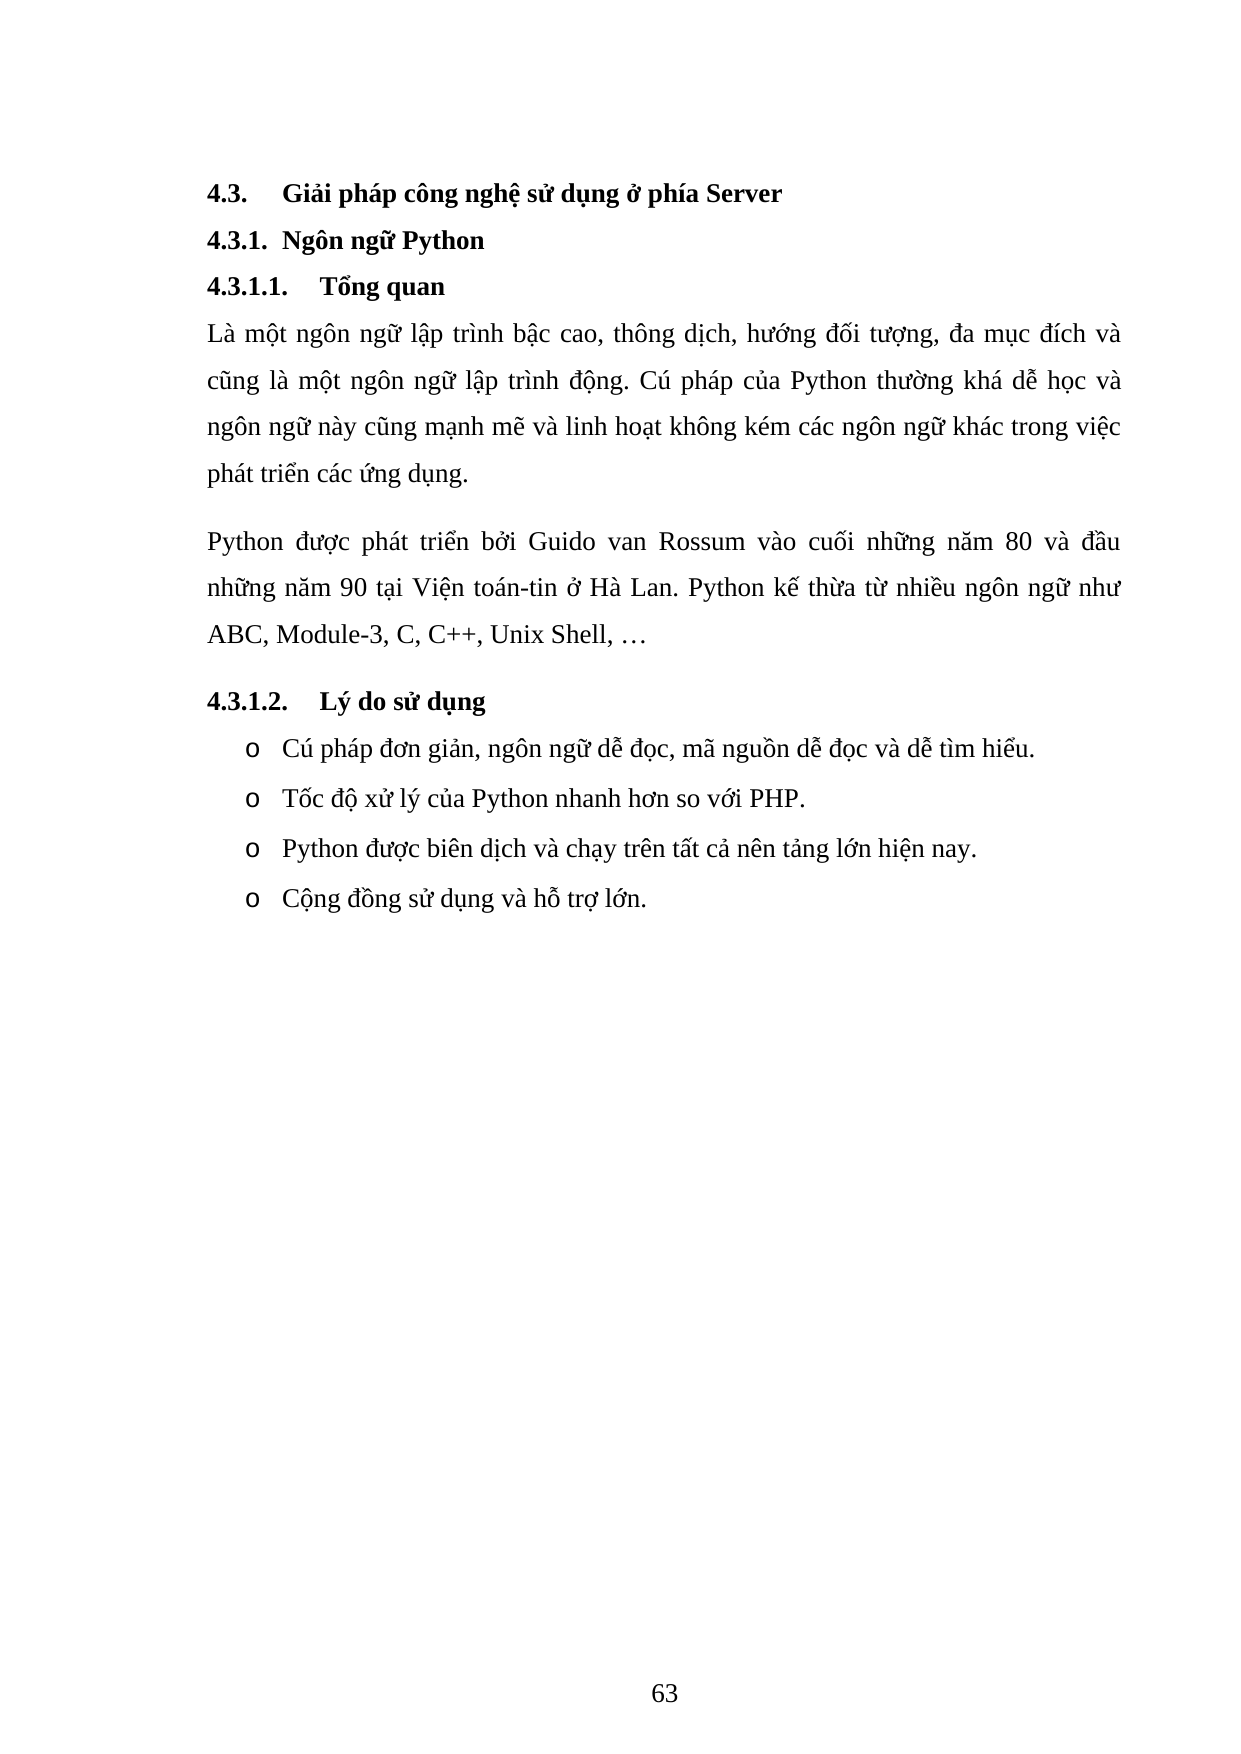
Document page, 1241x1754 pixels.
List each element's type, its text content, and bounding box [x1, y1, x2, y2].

subtitle Tổng quan [207, 271, 1122, 302]
list Cú pháp đơn giản, ngôn ngữ dễ đọc, mã nguồn dễ đọc và dễ tìm hiểu. [244, 732, 1122, 766]
subtitle Lý do sử dụng [207, 686, 1122, 717]
list Cộng đồng sử dụng và hỗ trợ lớn. [244, 882, 1122, 916]
text Python được phát triển bởi Guido van Rossum vào cuối những năm 80 và đầu những năm 90 tại Viện toán-tin ở Hà Lan. Python kế thừa từ nhiều ngôn ngữ như ABC, Module-3, C, C++, Unix Shell, … [207, 525, 1122, 649]
text Là một ngôn ngữ lập trình bậc cao, thông dịch, hướng đối tượng, đa mục đích và cũng là một ngôn ngữ lập trình động. Cú pháp của Python thường khá dễ học và ngôn ngữ này cũng mạnh mẽ và linh hoạt không kém các ngôn ngữ khác trong việc phát triển các ứng dụng. [207, 317, 1122, 488]
list Python được biên dịch và chạy trên tất cả nên tảng lớn hiện nay. [244, 832, 1122, 866]
subtitle Giải pháp công nghệ sử dụng ở phía Server [207, 177, 1122, 208]
list Tốc độ xử lý của Python nhanh hơn so với PHP. [244, 782, 1122, 816]
subtitle Ngôn ngữ Python [207, 224, 1122, 255]
